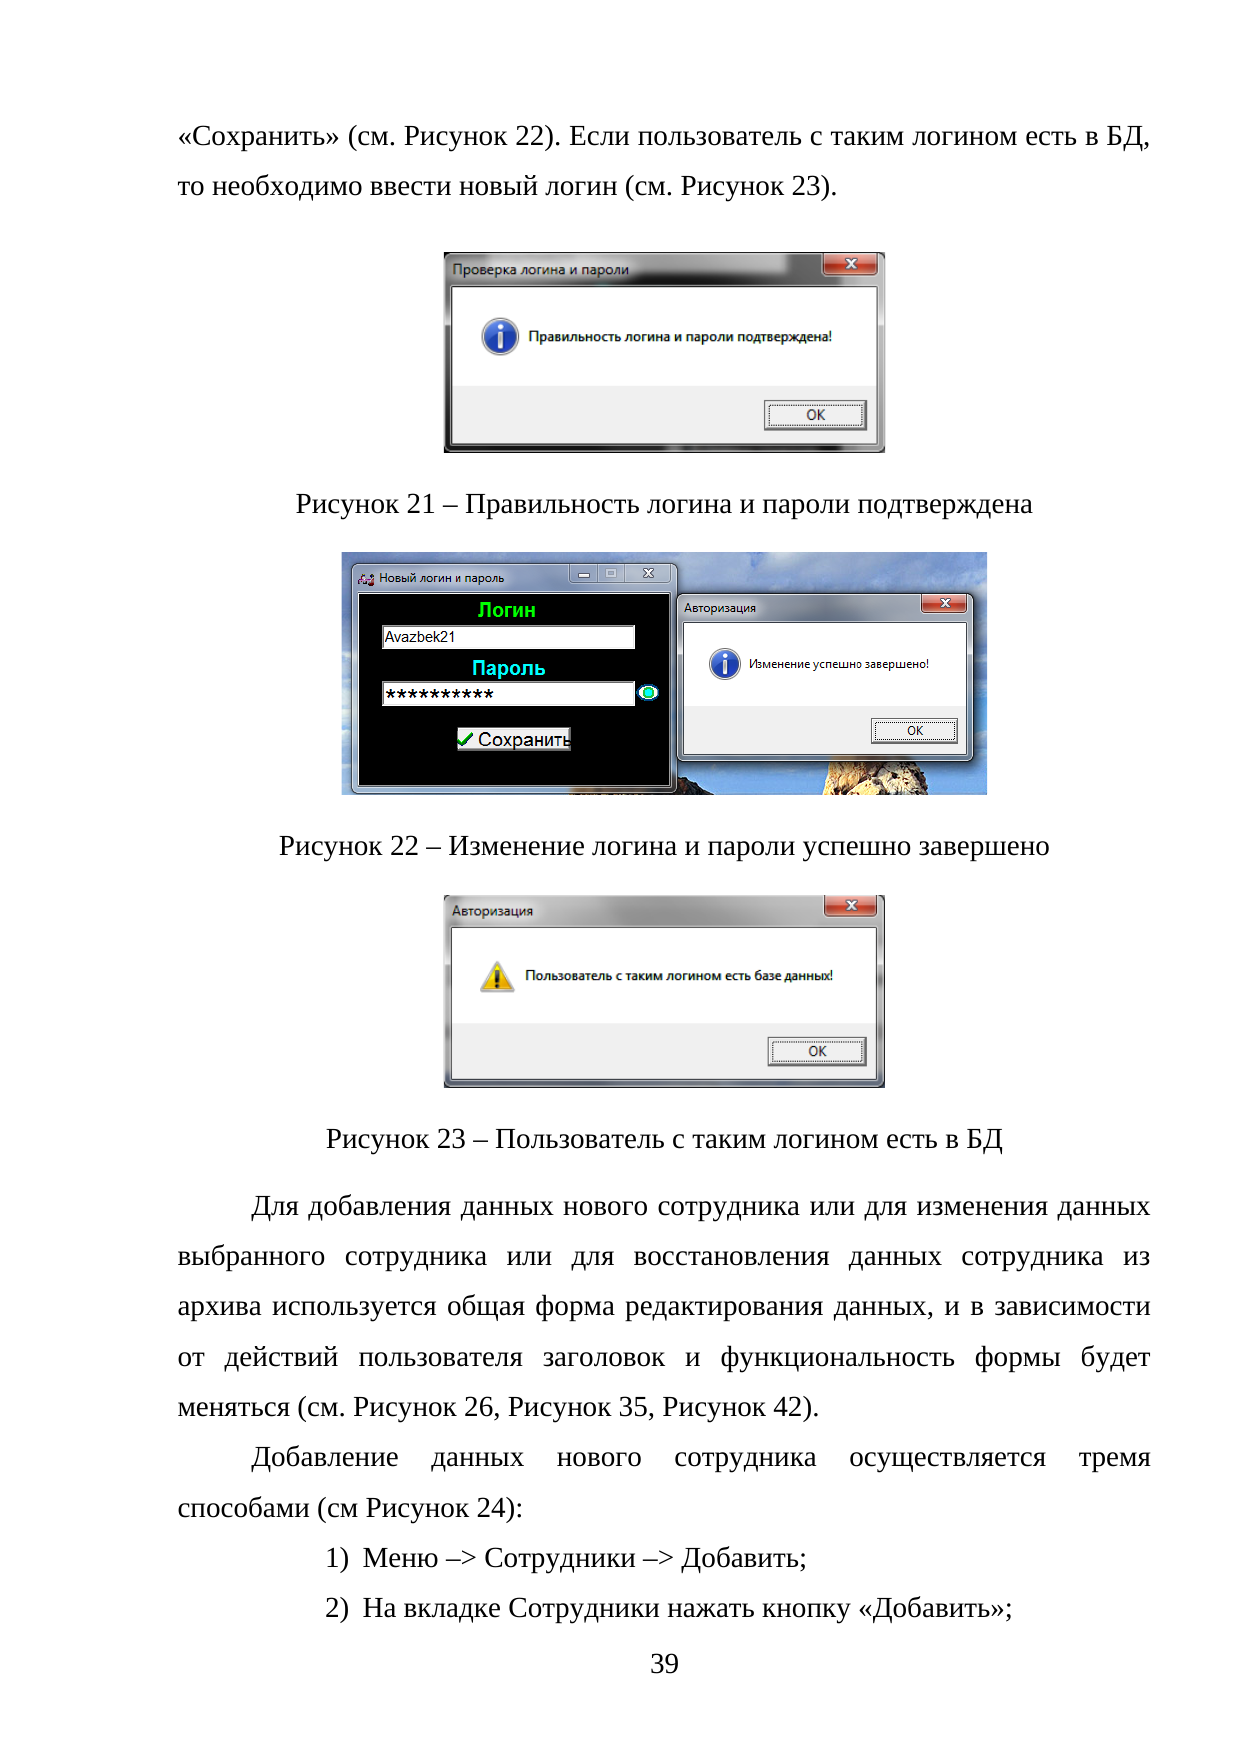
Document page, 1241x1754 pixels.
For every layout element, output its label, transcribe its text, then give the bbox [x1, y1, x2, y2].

list На вкладке Сотрудники нажать кнопку «Добавить»; [325, 1590, 1152, 1624]
text Для добавления данных нового сотрудника или для изменения данных выбранного сотрудника или для восстановления данных сотрудника из архива используется общая форма редактирования данных, и в зависимости от действий пользователя заголовок и функциональность формы будет меняться (см. Рисунок 26, Рисунок 35, Рисунок 42). [177, 1188, 1152, 1423]
picture [341, 552, 988, 795]
picture [443, 252, 886, 453]
list Меню –> Сотрудники –> Добавить; [325, 1540, 1152, 1574]
picture [443, 895, 885, 1088]
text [177, 118, 1152, 202]
text Добавление данных нового сотрудника осуществляется тремя способами (см Рисунок 24): [177, 1439, 1152, 1523]
